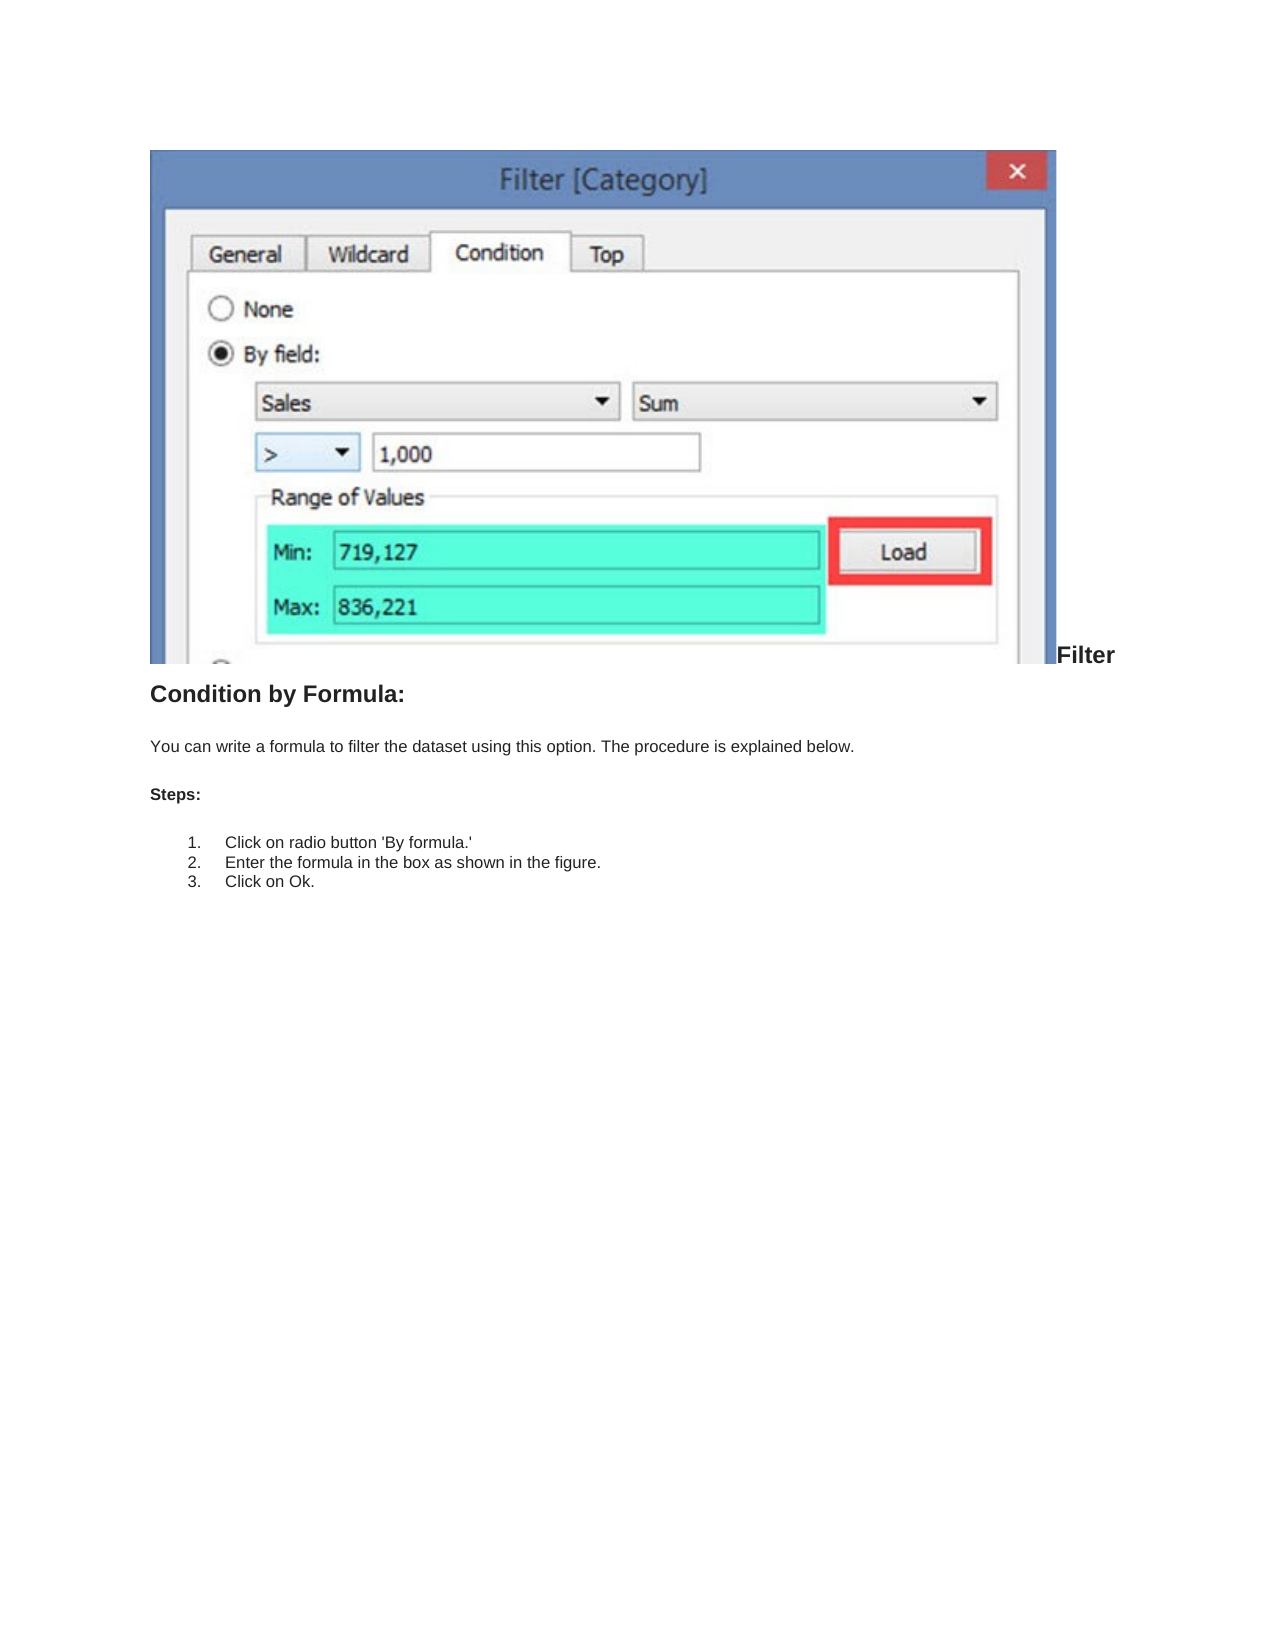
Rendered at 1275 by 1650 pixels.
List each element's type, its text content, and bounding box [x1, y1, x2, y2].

list Click on Ok. [187, 872, 1125, 891]
picture [150, 150, 1057, 664]
list Click on radio button 'By formula.' [187, 833, 1125, 852]
text Steps: [150, 785, 1125, 804]
text You can write a formula to filter the dataset using this option. The procedure is explained below. [150, 737, 1125, 756]
list Enter the formula in the box as shown in the figure. [187, 852, 1125, 872]
